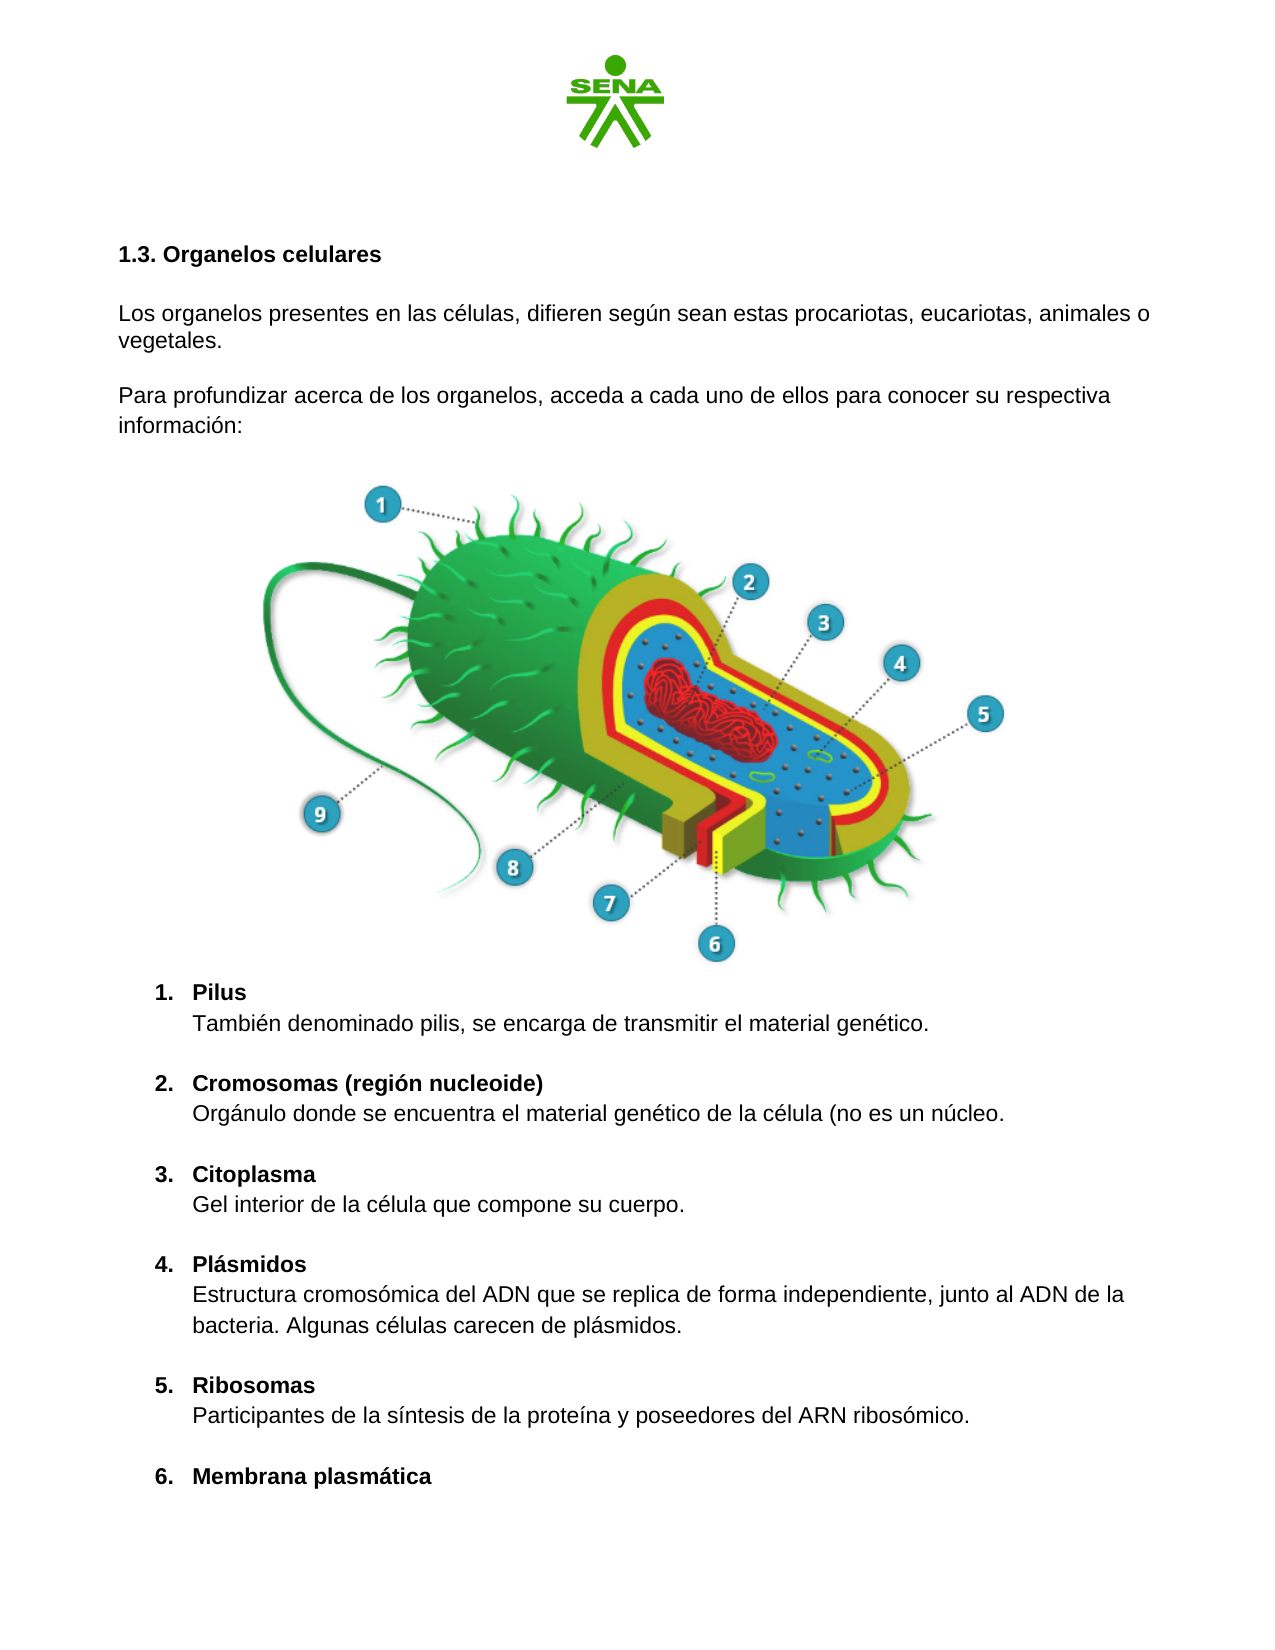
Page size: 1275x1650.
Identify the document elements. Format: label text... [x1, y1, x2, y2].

text Para profundizar acerca de los organelos, acceda a cada uno de ellos para conocer su respectiva información: [118, 382, 1157, 439]
picture [566, 55, 664, 148]
list Estructura cromosómica del ADN que se replica de forma independiente, junto al ADN de la bacteria. Algunas células carecen de plásmidos. [192, 1281, 1157, 1338]
list Participantes de la síntesis de la proteína y poseedores del ARN ribosómico. [192, 1402, 1157, 1429]
subtitle 1.3. Organelos celulares [118, 241, 1157, 267]
list Citoplasma [154, 1161, 1157, 1187]
list Pilus [154, 979, 1157, 1006]
list Ribosomas [154, 1372, 1157, 1398]
list Plásmidos [154, 1251, 1157, 1278]
list Orgánulo donde se encuentra el material genético de la célula (no es un núcleo. [192, 1100, 1157, 1127]
list Cromosomas (región nucleoide) [154, 1070, 1157, 1096]
list También denominado pilis, se encarga de transmitir el material genético. [192, 1009, 1157, 1036]
text Los organelos presentes en las células, difieren según sean estas procariotas, eucariotas, animales o vegetales. [118, 300, 1157, 353]
picture [243, 472, 1032, 976]
list Membrana plasmática [154, 1463, 1157, 1489]
list Gel interior de la célula que compone su cuerpo. [192, 1191, 1157, 1217]
